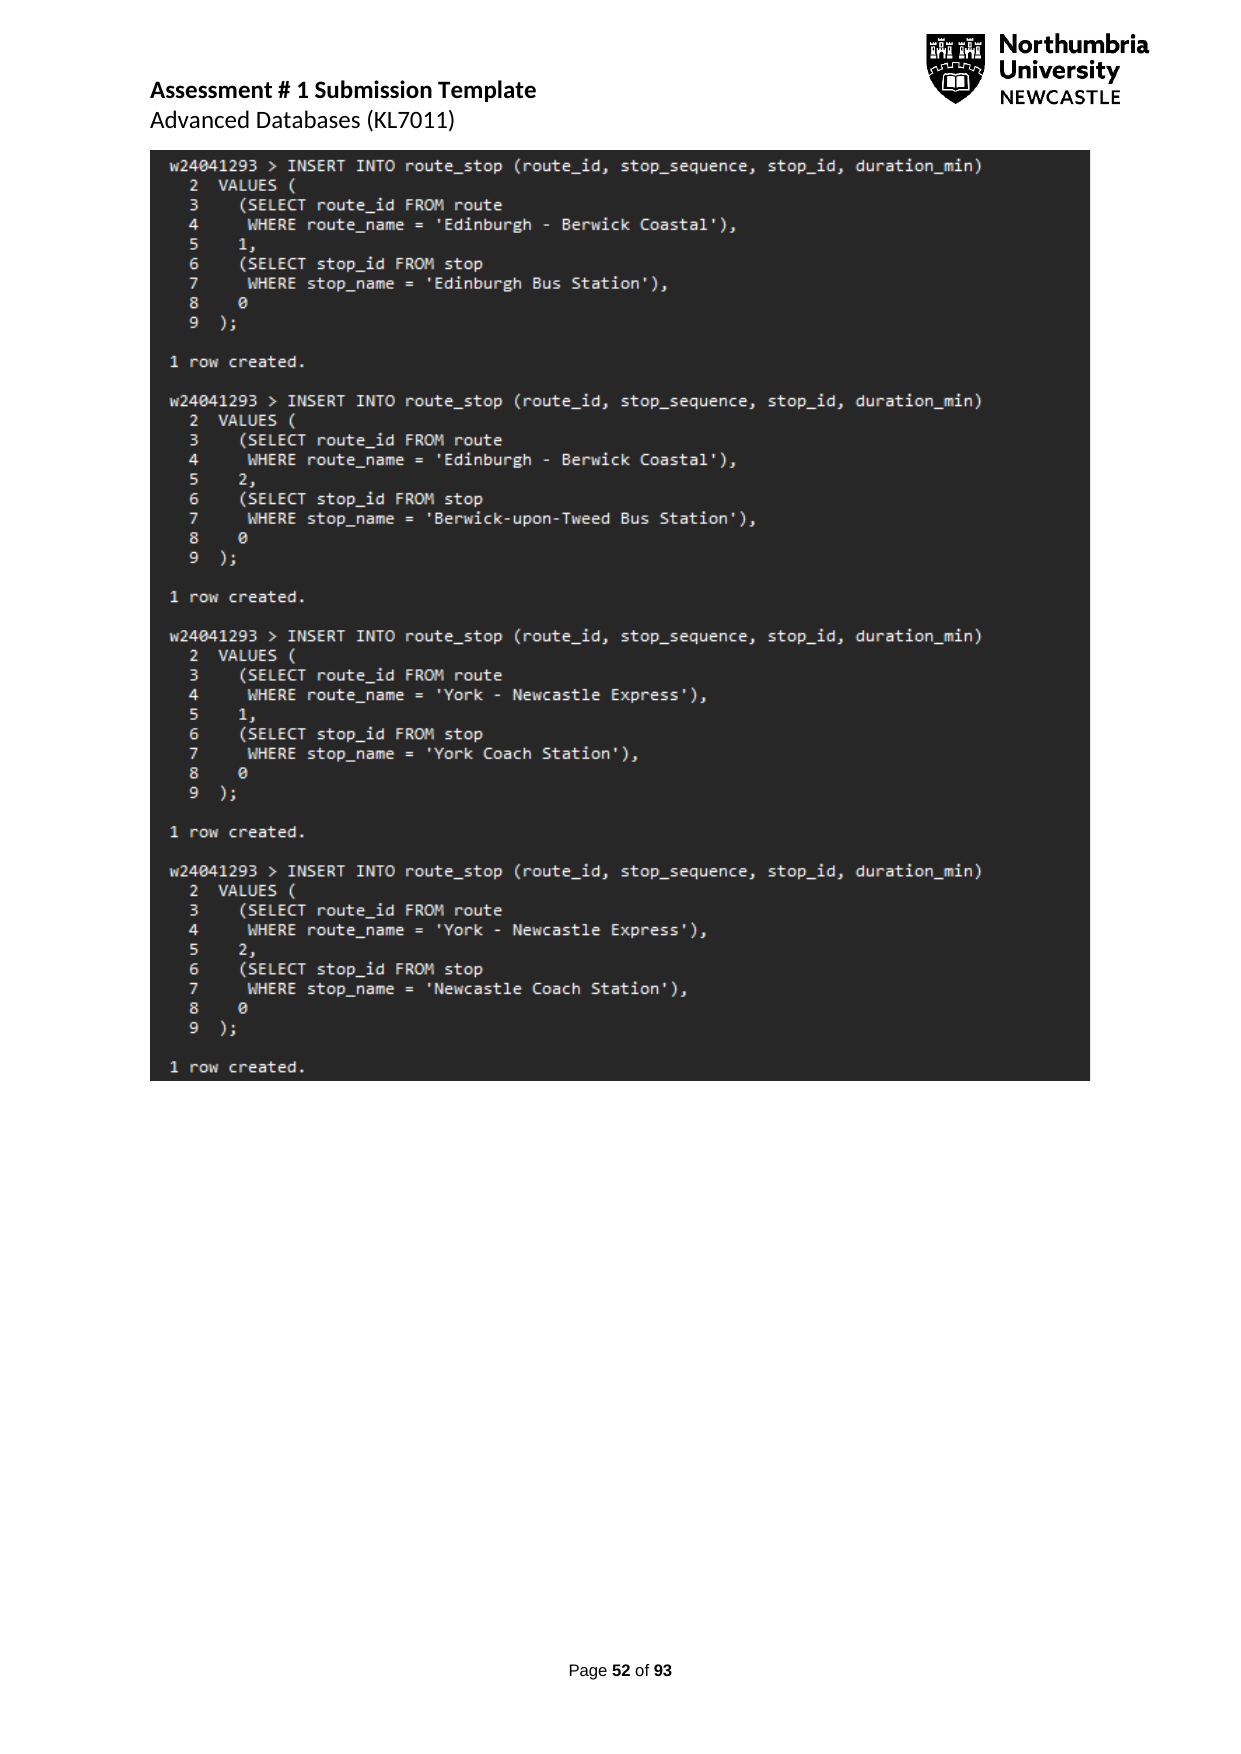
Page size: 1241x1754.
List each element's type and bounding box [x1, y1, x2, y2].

picture [898, 6, 1178, 133]
picture [150, 150, 1091, 1081]
